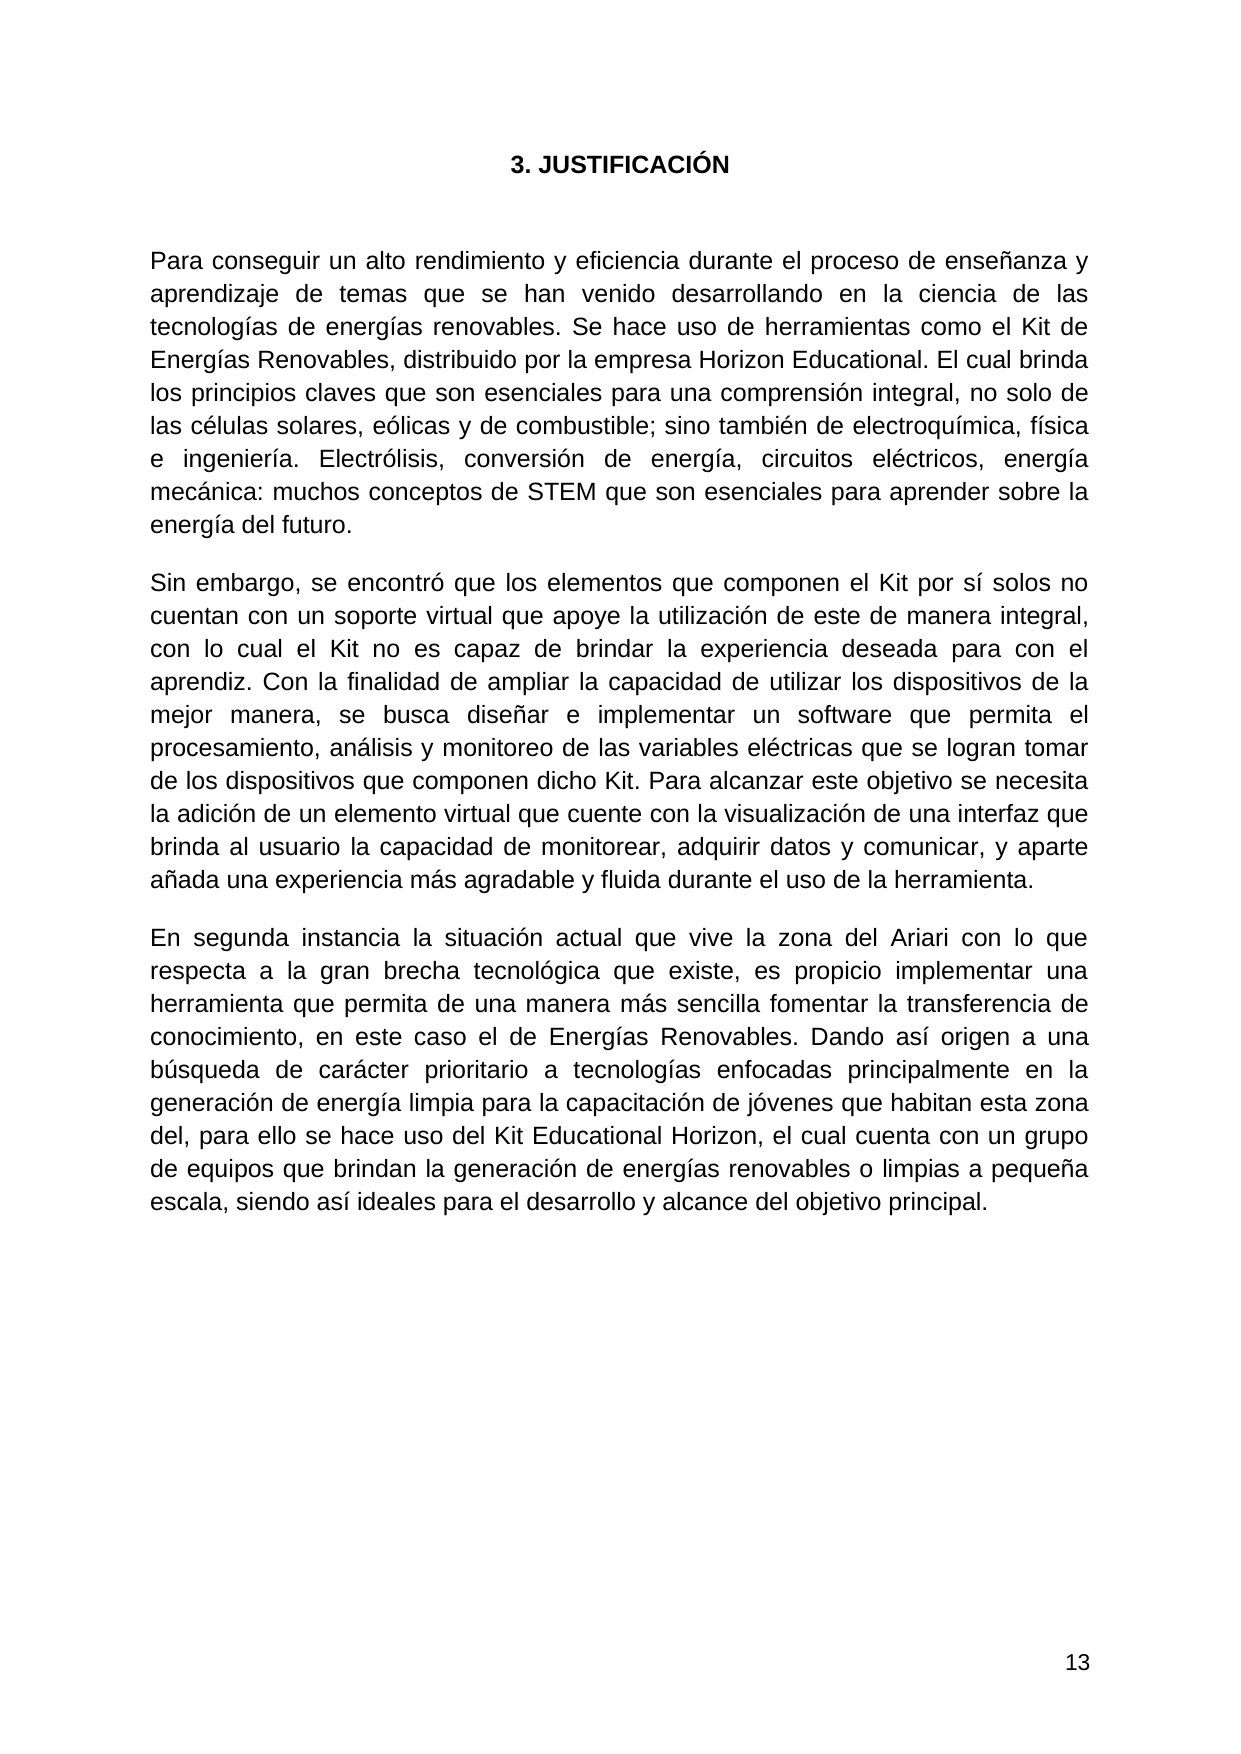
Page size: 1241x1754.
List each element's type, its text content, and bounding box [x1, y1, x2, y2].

text Para conseguir un alto rendimiento y eficiencia durante el proceso de enseñanza y aprendizaje de temas que se han venido desarrollando en la ciencia de las tecnologías de energías renovables. Se hace uso de herramientas como el Kit de Energías Renovables, distribuido por la empresa Horizon Educational. El cual brinda los principios claves que son esenciales para una comprensión integral, no solo de las células solares, eólicas y de combustible; sino también de electroquímica, física e ingeniería. Electrólisis, conversión de energía, circuitos eléctricos, energía mecánica: muchos conceptos de STEM que son esenciales para aprender sobre la energía del futuro. [150, 246, 1090, 411]
text En segunda instancia la situación actual que vive la zona del Ariari con lo que respecta a la gran brecha tecnológica que existe, es propicio implementar una herramienta que permita de una manera más sencilla fomentar la transferencia de conocimiento, en este caso el de Energías Renovables. Dando así origen a una búsqueda de carácter prioritario a tecnologías enfocadas principalmente en la generación de energía limpia para la capacitación de jóvenes que habitan esta zona del, para ello se hace uso del Kit Educational Horizon, el cual cuenta con un grupo de equipos que brindan la generación de energías renovables o limpias a pequeña escala, siendo así ideales para el desarrollo y alcance del objetivo principal. [150, 923, 1090, 1216]
text Sin embargo, se encontró que los elementos que componen el Kit por sí solos no cuentan con un soporte virtual que apoye la utilización de este de manera integral, con lo cual el Kit no es capaz de brindar la experiencia deseada para con el aprendiz. Con la finalidad de ampliar la capacidad de utilizar los dispositivos de la mejor manera, se busca diseñar e implementar un software que permita el procesamiento, análisis y monitoreo de las variables eléctricas que se logran tomar de los dispositivos que componen dicho Kit. Para alcanzar este objetivo se necesita la adición de un elemento virtual que cuente con la visualización de una interfaz que brinda al usuario la capacidad de monitorear, adquirir datos y comunicar, y aparte añada una experiencia más agradable y fluida durante el uso de la herramienta. [150, 568, 1090, 894]
subtitle 3. JUSTIFICACIÓN [150, 150, 1090, 179]
